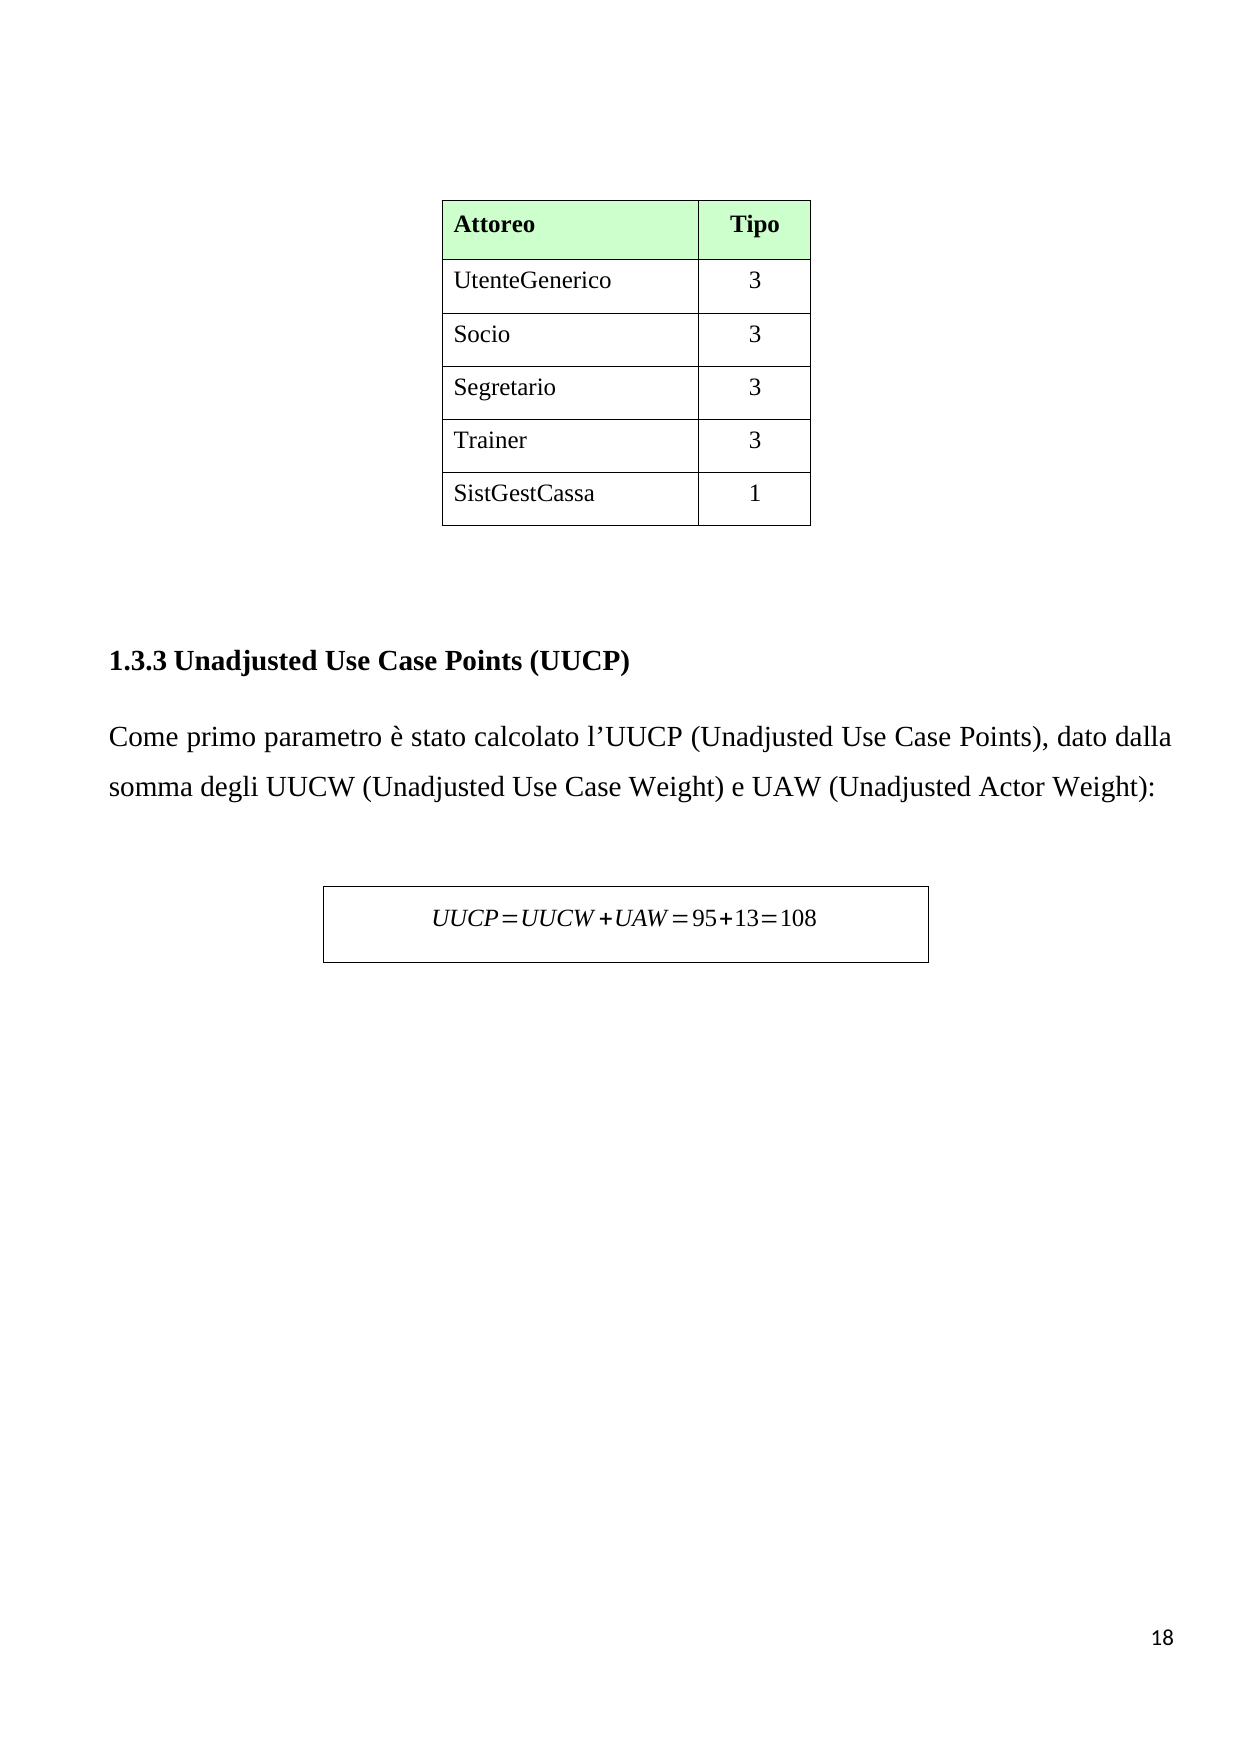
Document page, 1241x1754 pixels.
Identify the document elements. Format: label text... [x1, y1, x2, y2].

table_cell 3 [699, 367, 810, 419]
table_cell UtenteGenerico [443, 260, 698, 312]
table_cell 3 [699, 260, 810, 312]
text Come primo parametro è stato calcolato l’UUCP (Unadjusted Use Case Points), dato dalla somma degli UUCW (Unadjusted Use Case Weight) e UAW (Unadjusted Actor Weight): [109, 719, 1173, 802]
table_header Tipo [699, 201, 810, 259]
table_cell SistGestCassa [443, 473, 698, 525]
table_cell Trainer [443, 420, 698, 472]
table_cell 3 [699, 420, 810, 472]
table_cell Socio [443, 314, 698, 366]
subtitle 1.3.3 Unadjusted Use Case Points (UUCP) [109, 643, 1083, 677]
table_header [324, 887, 928, 962]
table_header Attoreo [443, 201, 698, 259]
table_cell 3 [699, 314, 810, 366]
table_cell 1 [699, 473, 810, 525]
table_cell Segretario [443, 367, 698, 419]
